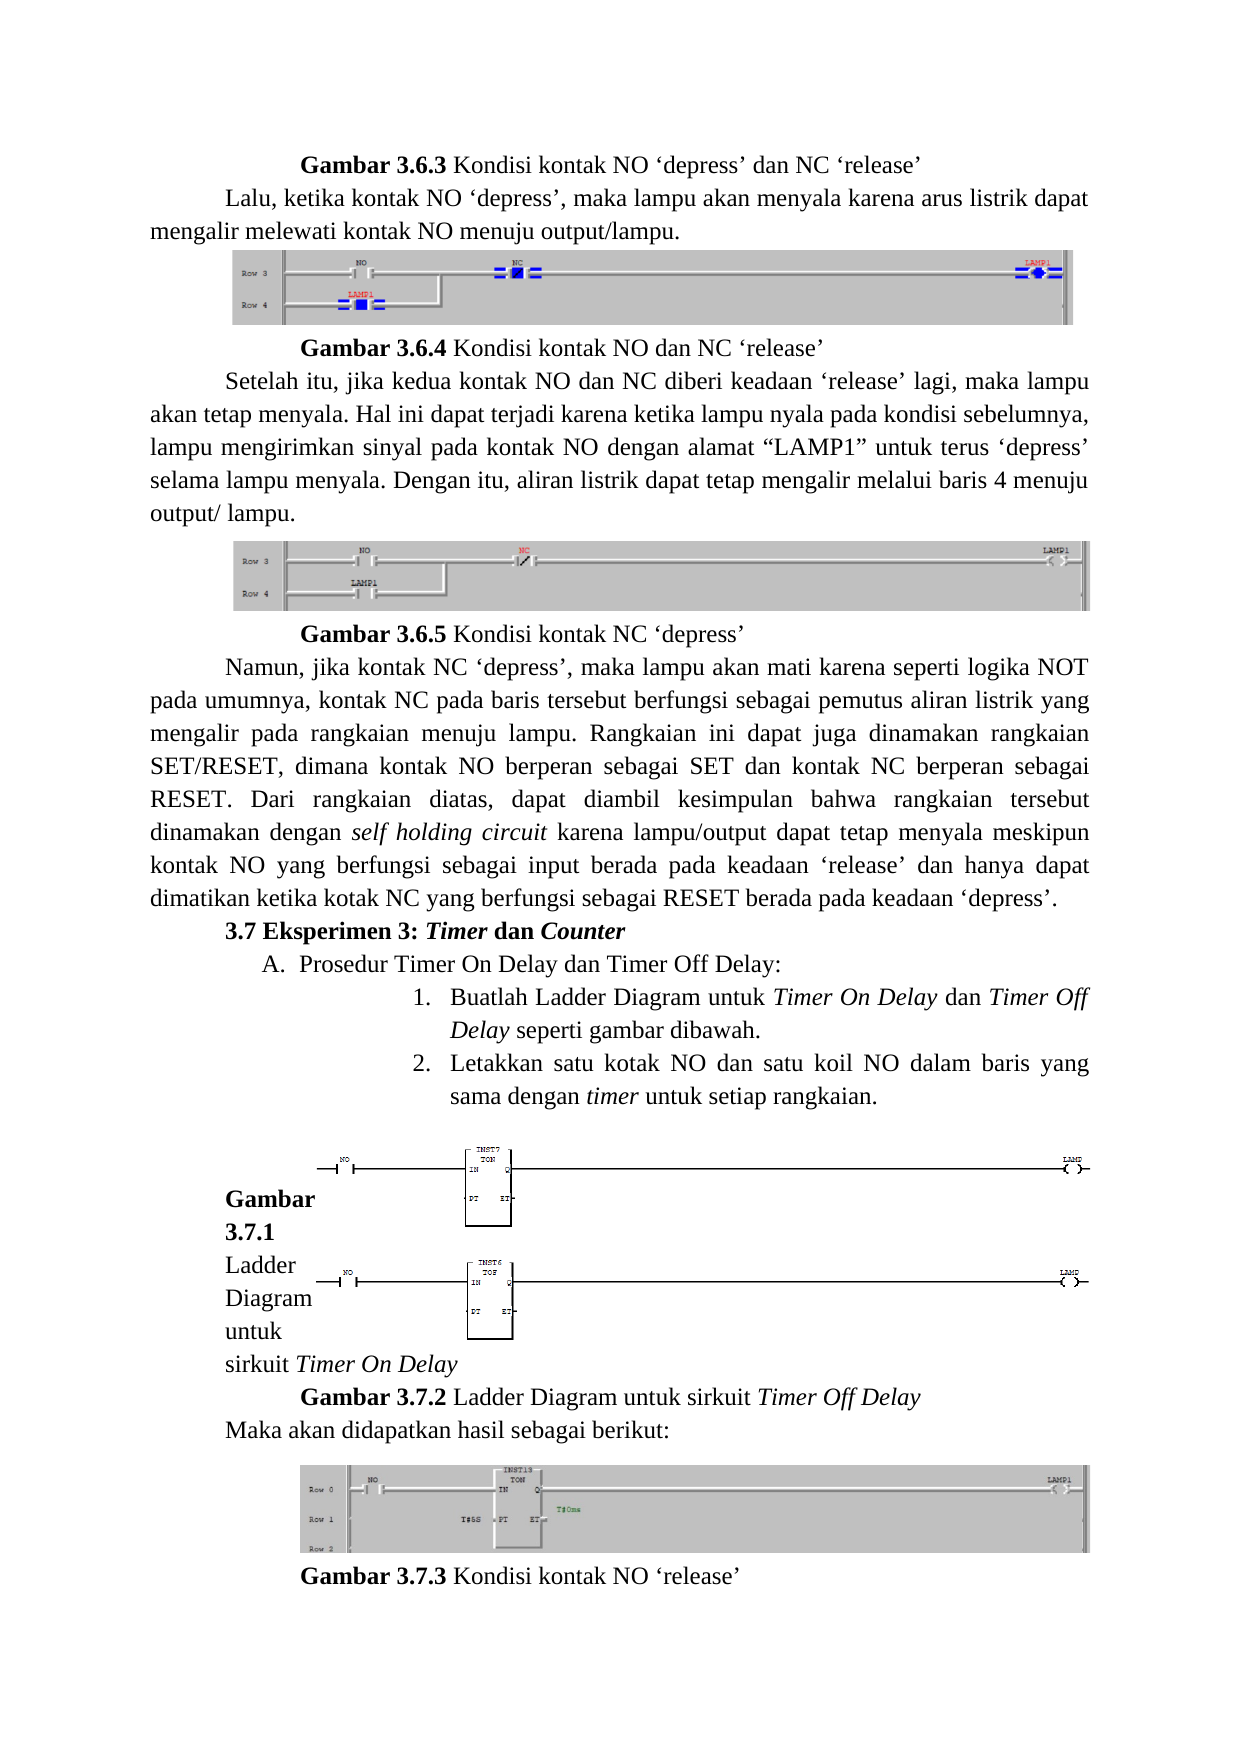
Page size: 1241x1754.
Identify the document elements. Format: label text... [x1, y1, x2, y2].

picture [232, 250, 1074, 325]
picture [233, 541, 1091, 611]
picture [300, 1465, 1091, 1553]
picture [316, 1260, 1089, 1340]
text Setelah itu, jika kedua kontak NO dan NC diberi keadaan ‘release’ lagi, maka lampu akan tetap menyala. Hal ini dapat terjadi karena ketika lampu nyala pada kondisi sebelumnya, lampu mengirimkan sinyal pada kontak NO dengan alamat “LAMP1” untuk terus ‘depress’ selama lampu menyala. Dengan itu, aliran listrik dapat tetap mengalir melalui baris 4 menuju output/ lampu. [150, 366, 1090, 527]
text Maka akan didapatkan hasil sebagai berikut: [150, 1416, 1090, 1444]
list Gambar 3.6.3 Kondisi kontak NO ‘depress’ dan NC ‘release’ [225, 150, 1090, 179]
text Lalu, ketika kontak NO ‘depress’, maka lampu akan menyala karena arus listrik dapat mengalir melewati kontak NO menuju output/lampu. [150, 183, 1090, 245]
picture [316, 1147, 1091, 1227]
list Letakkan satu kotak NO dan satu koil NO dalam baris yang sama dengan timer untuk setiap rangkaian. [412, 1048, 1090, 1110]
list Buatlah Ladder Diagram untuk Timer On Delay dan Timer Off Delay seperti gambar dibawah. [412, 982, 1090, 1044]
list Gambar 3.7.2 Ladder Diagram untuk sirkuit Timer Off Delay [225, 1382, 1090, 1411]
list Prosedur Timer On Delay dan Timer Off Delay: [261, 949, 1090, 978]
subtitle 3.7 Eksperimen 3: Timer dan Counter [150, 916, 1090, 945]
text Namun, jika kontak NC ‘depress’, maka lampu akan mati karena seperti logika NOT pada umumnya, kontak NC pada baris tersebut berfungsi sebagai pemutus aliran listrik yang mengalir pada rangkaian menuju lampu. Rangkaian ini dapat juga dinamakan rangkaian SET/RESET, dimana kontak NO berperan sebagai SET dan kontak NC berperan sebagai RESET. Dari rangkaian diatas, dapat diambil kesimpulan bahwa rangkaian tersebut dinamakan dengan self holding circuit karena lampu/output dapat tetap menyala meskipun kontak NO yang berfungsi sebagai input berada pada keadaan ‘release’ dan hanya dapat dimatikan ketika kotak NC yang berfungsi sebagai RESET berada pada keadaan ‘depress’. [150, 652, 1090, 912]
